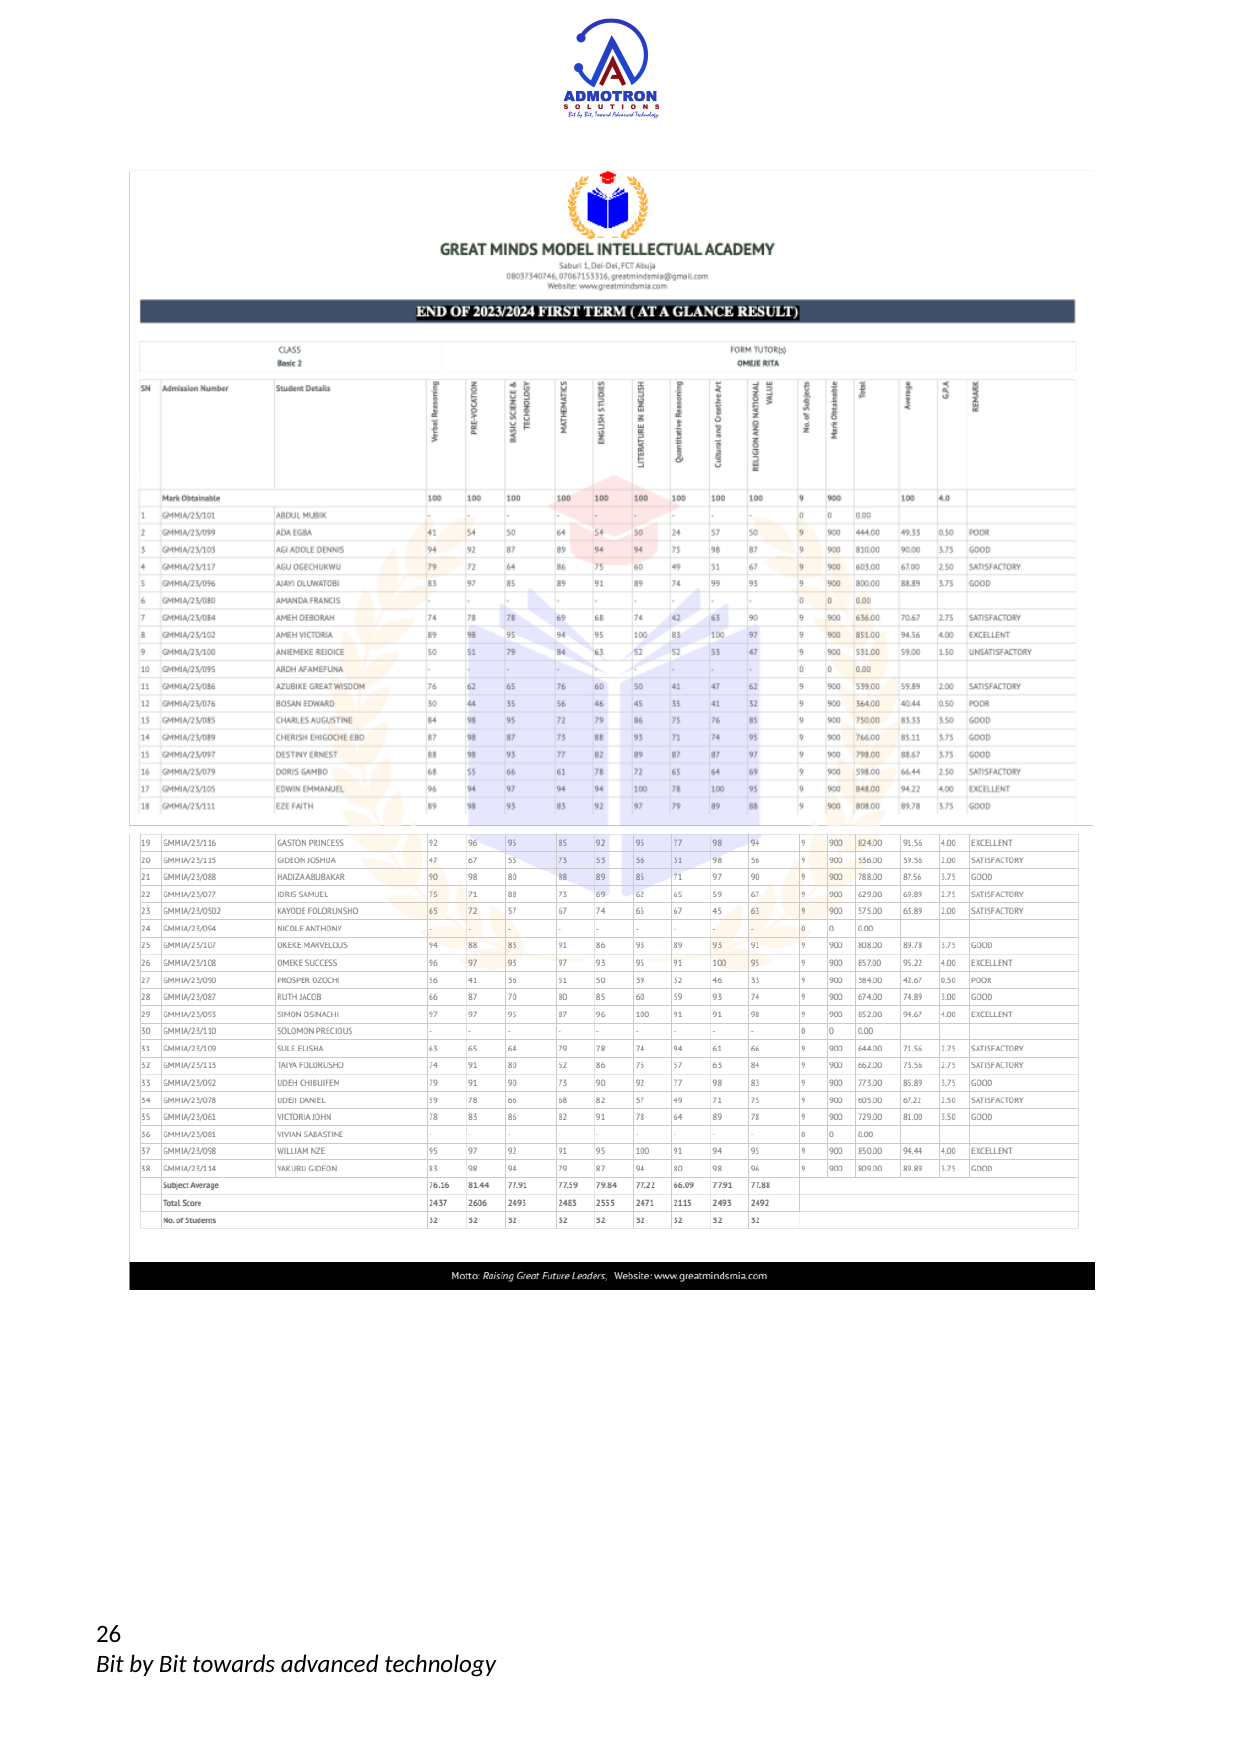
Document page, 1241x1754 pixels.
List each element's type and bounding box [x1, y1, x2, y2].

picture [95, 6, 1127, 827]
